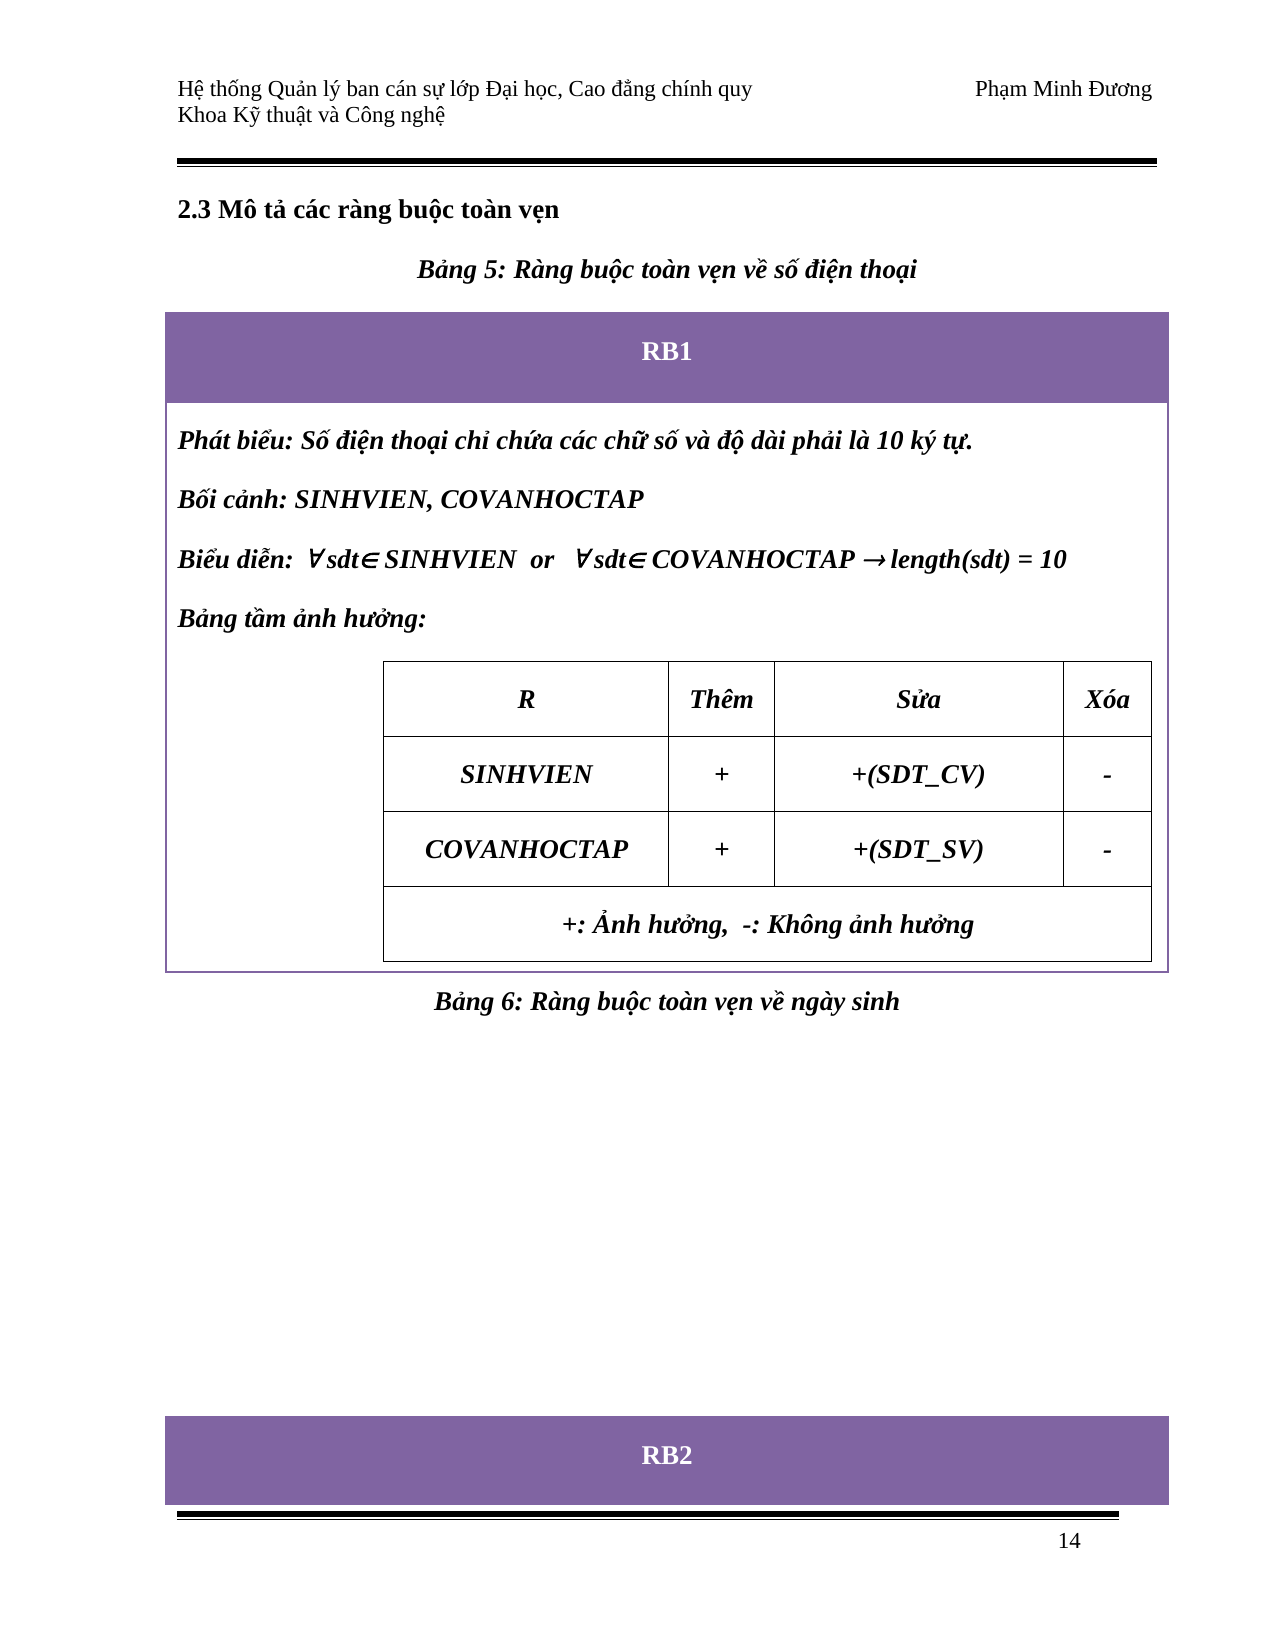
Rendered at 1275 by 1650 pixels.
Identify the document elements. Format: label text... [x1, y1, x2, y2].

table_header RB1 [167, 314, 1167, 401]
subtitle 2.3 Mô tả các ràng buộc toàn vẹn [177, 193, 1157, 225]
text Bảng 5: Ràng buộc toàn vẹn về số điện thoại [177, 253, 1157, 284]
table_header RB2 [167, 1418, 1167, 1505]
table_cell Phát biểu: Số điện thoại chỉ chứa các chữ số và độ dài phải là 10 ký tự. Bối cảnh: SINHVIEN, COVANHOCTAP Biểu diễn: sdt SINHVIEN or sdt COVANHOCTAP length(sdt) = 10 Bảng tầm ảnh hưởng: [167, 403, 1167, 971]
text Bảng 6: Ràng buộc toàn vẹn về ngày sinh [177, 985, 1157, 1017]
